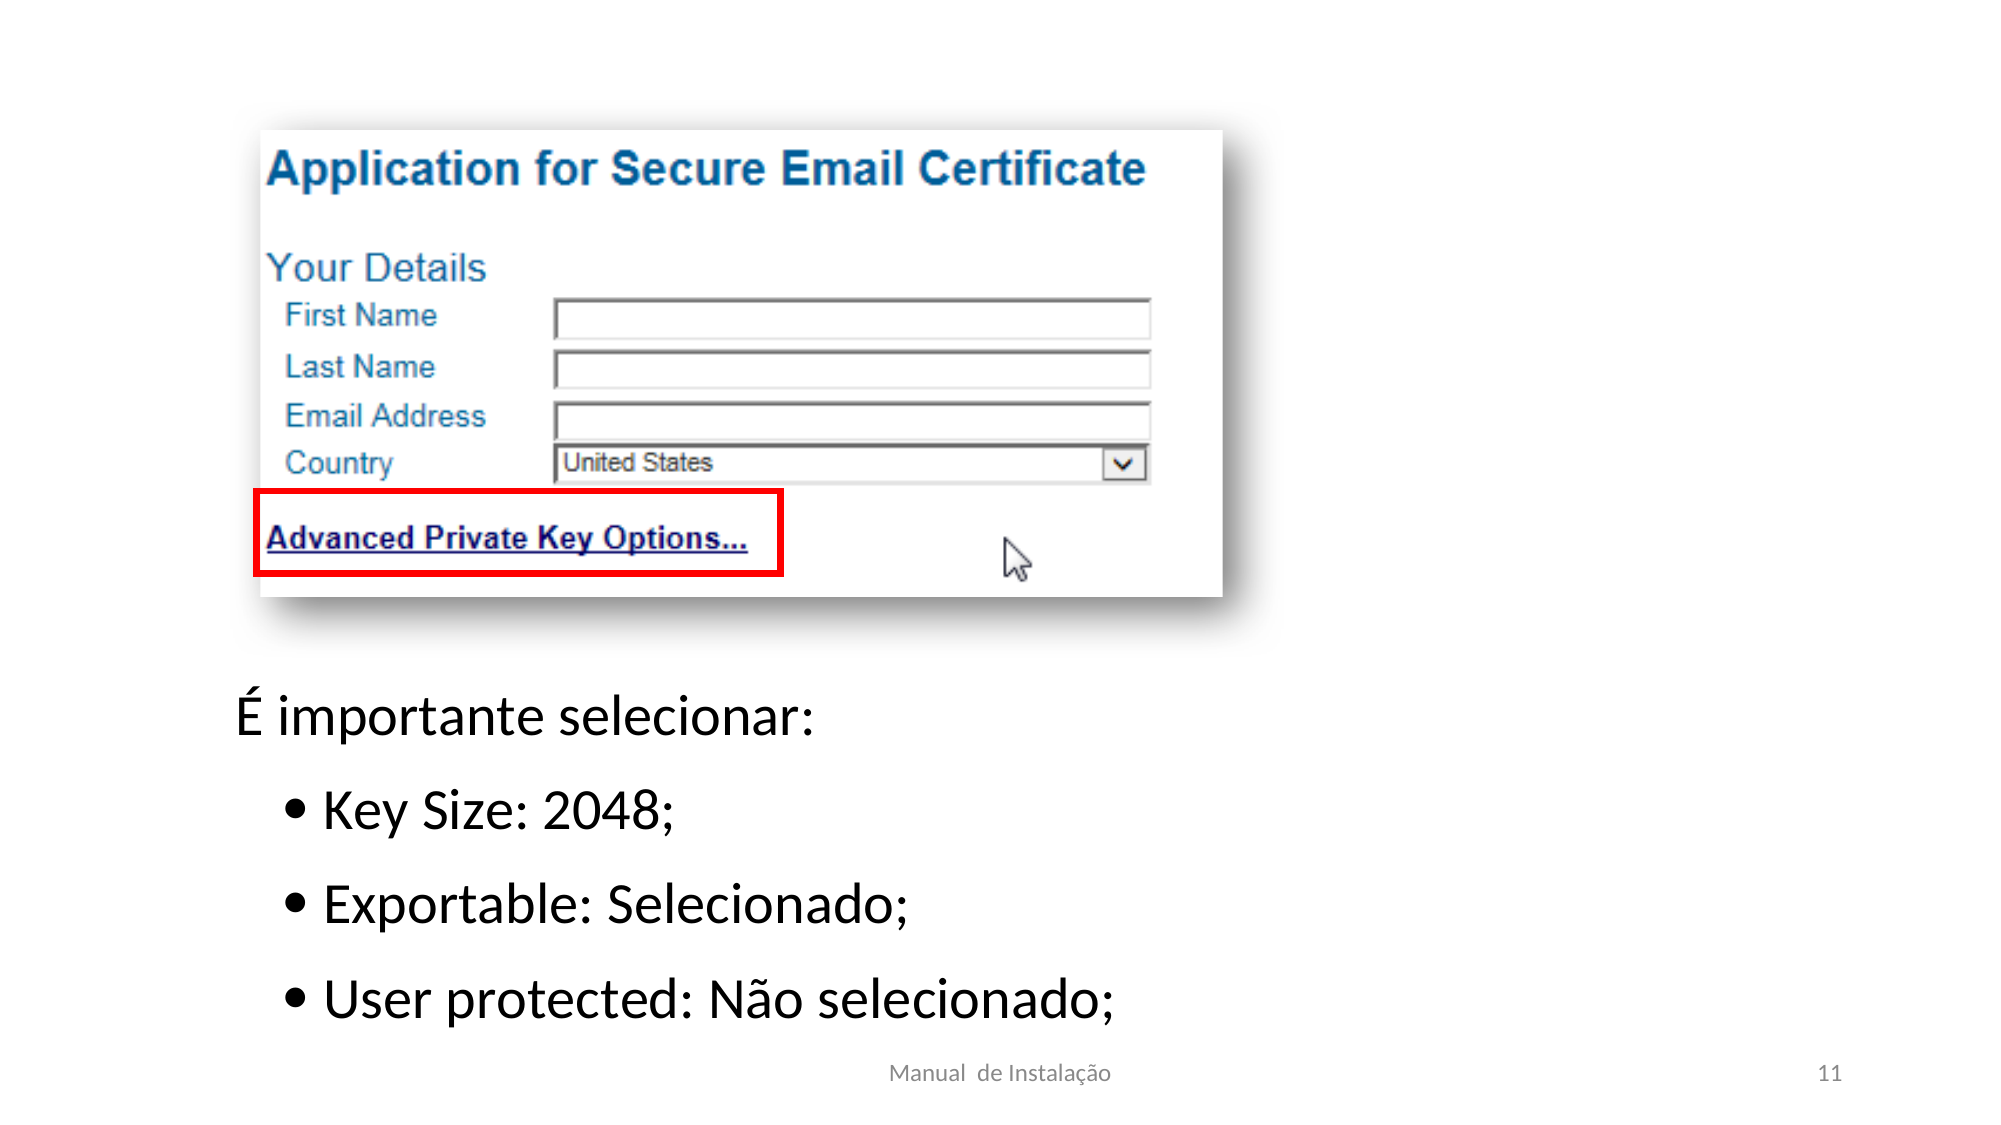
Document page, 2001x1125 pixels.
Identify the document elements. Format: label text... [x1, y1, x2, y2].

text É importante selecionar: [235, 679, 1842, 750]
list Key Size: 2048; [285, 773, 1842, 844]
list Exportable: Selecionado; [285, 867, 1842, 938]
picture [260, 494, 777, 570]
list User protected: Não selecionado; [285, 962, 1842, 1033]
picture [260, 130, 1223, 597]
